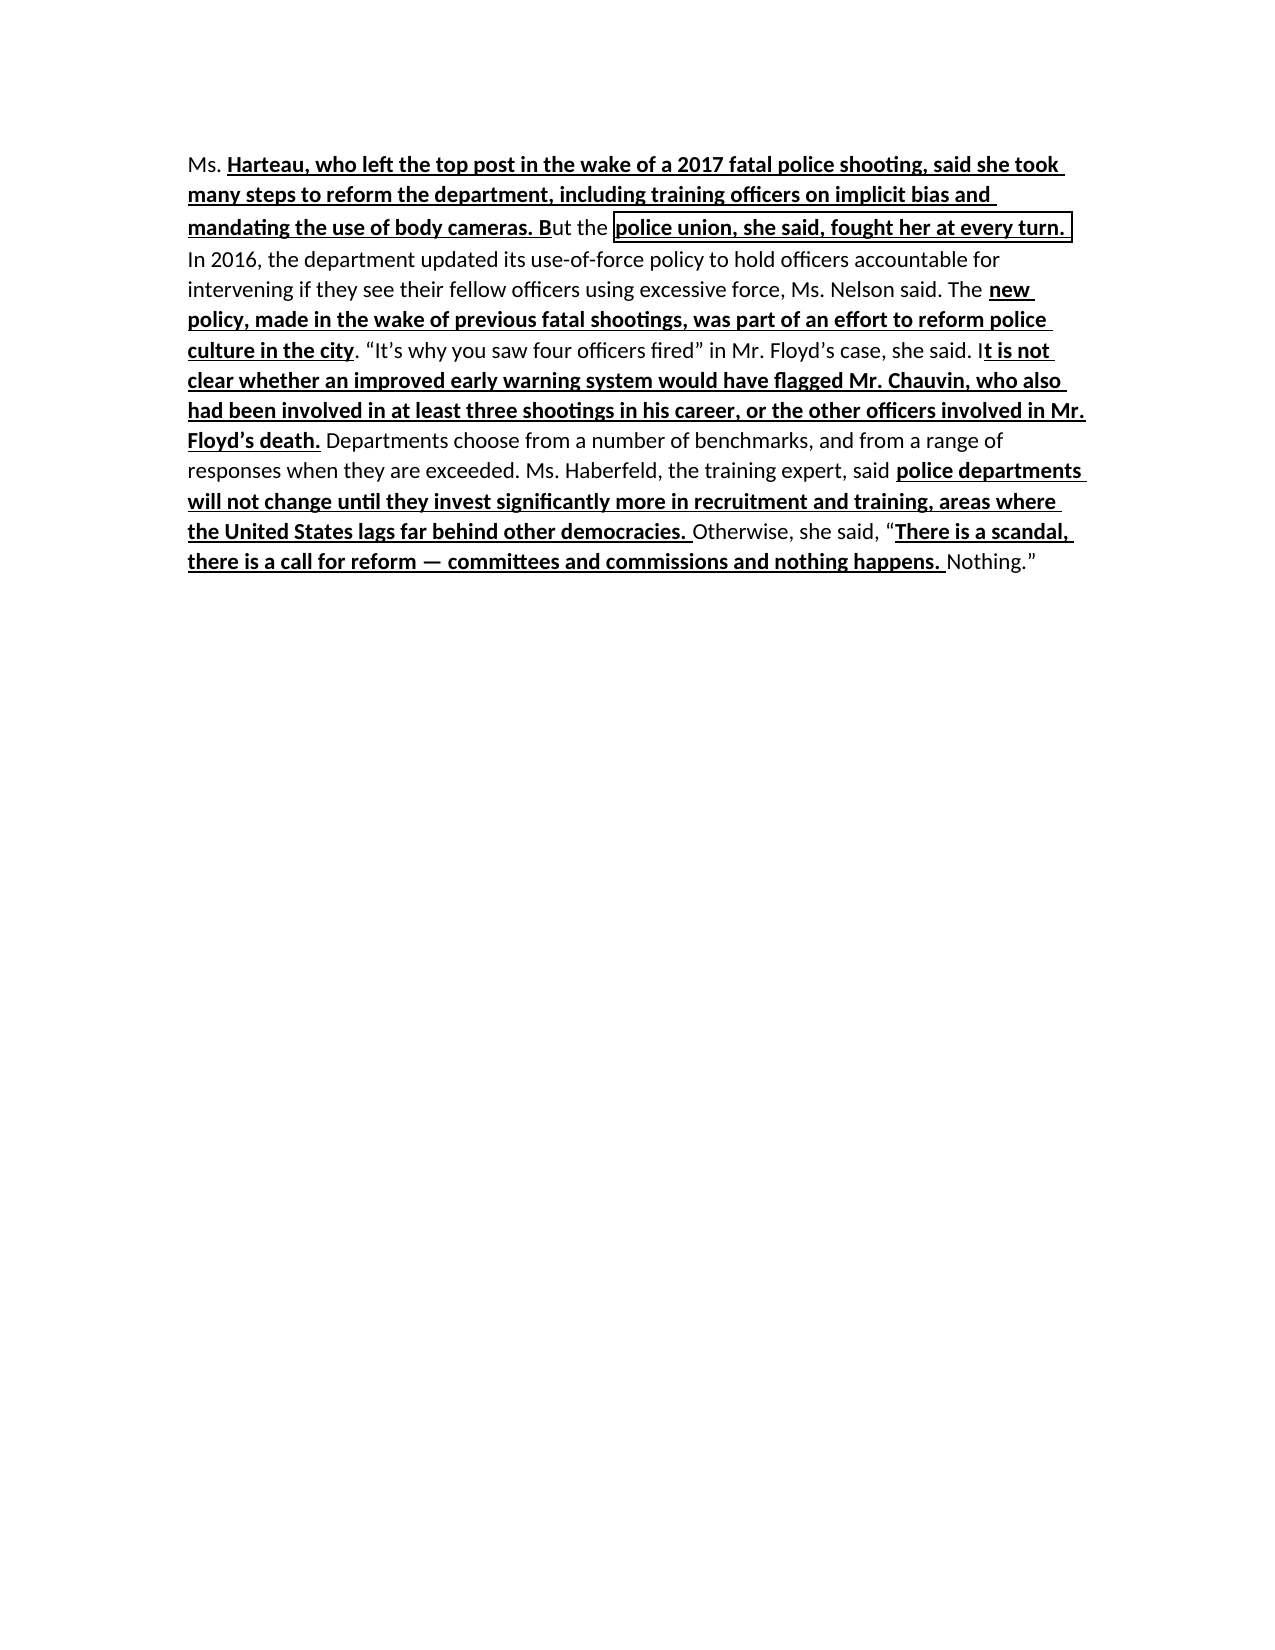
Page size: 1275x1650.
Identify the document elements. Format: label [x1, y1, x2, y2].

text [187, 150, 1087, 575]
